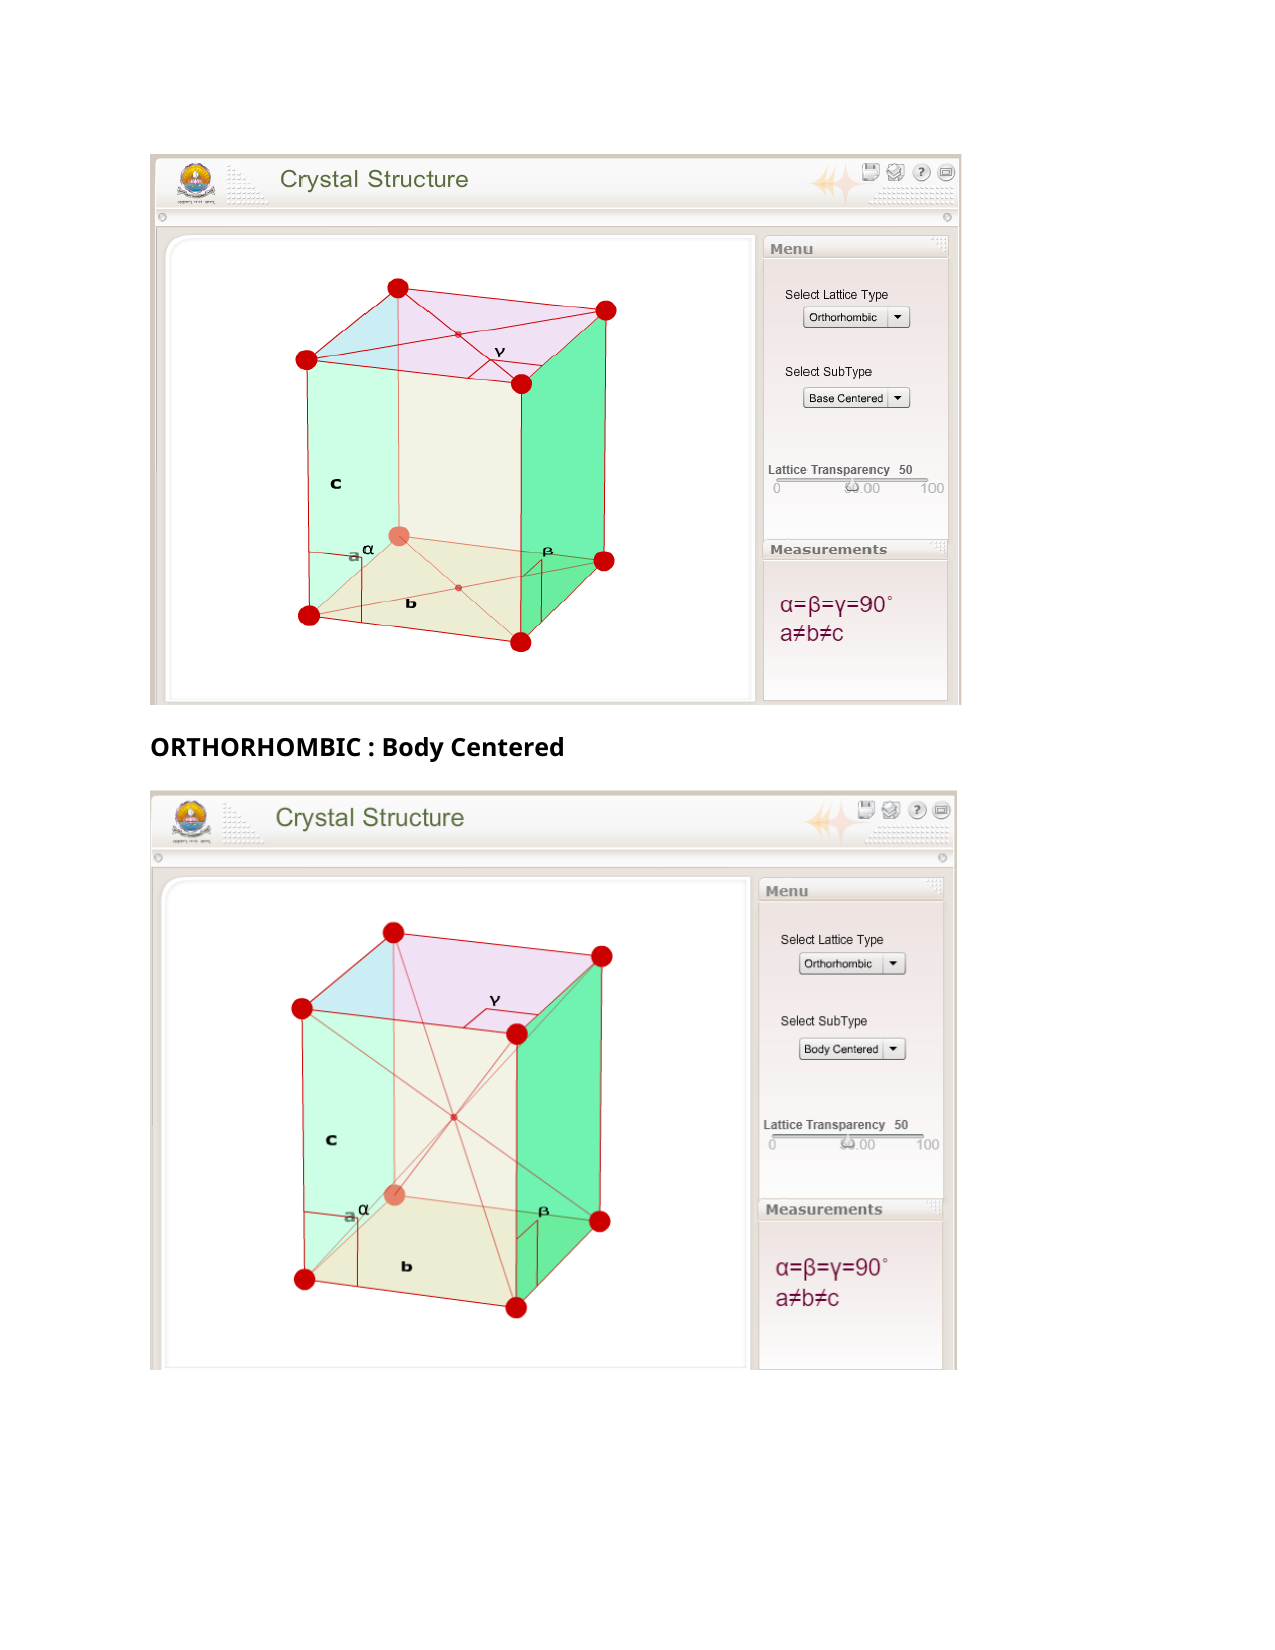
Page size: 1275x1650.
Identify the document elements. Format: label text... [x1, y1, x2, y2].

picture [150, 150, 962, 705]
text ORTHORHOMBIC : Body Centered [150, 729, 1125, 763]
picture [150, 789, 957, 1370]
